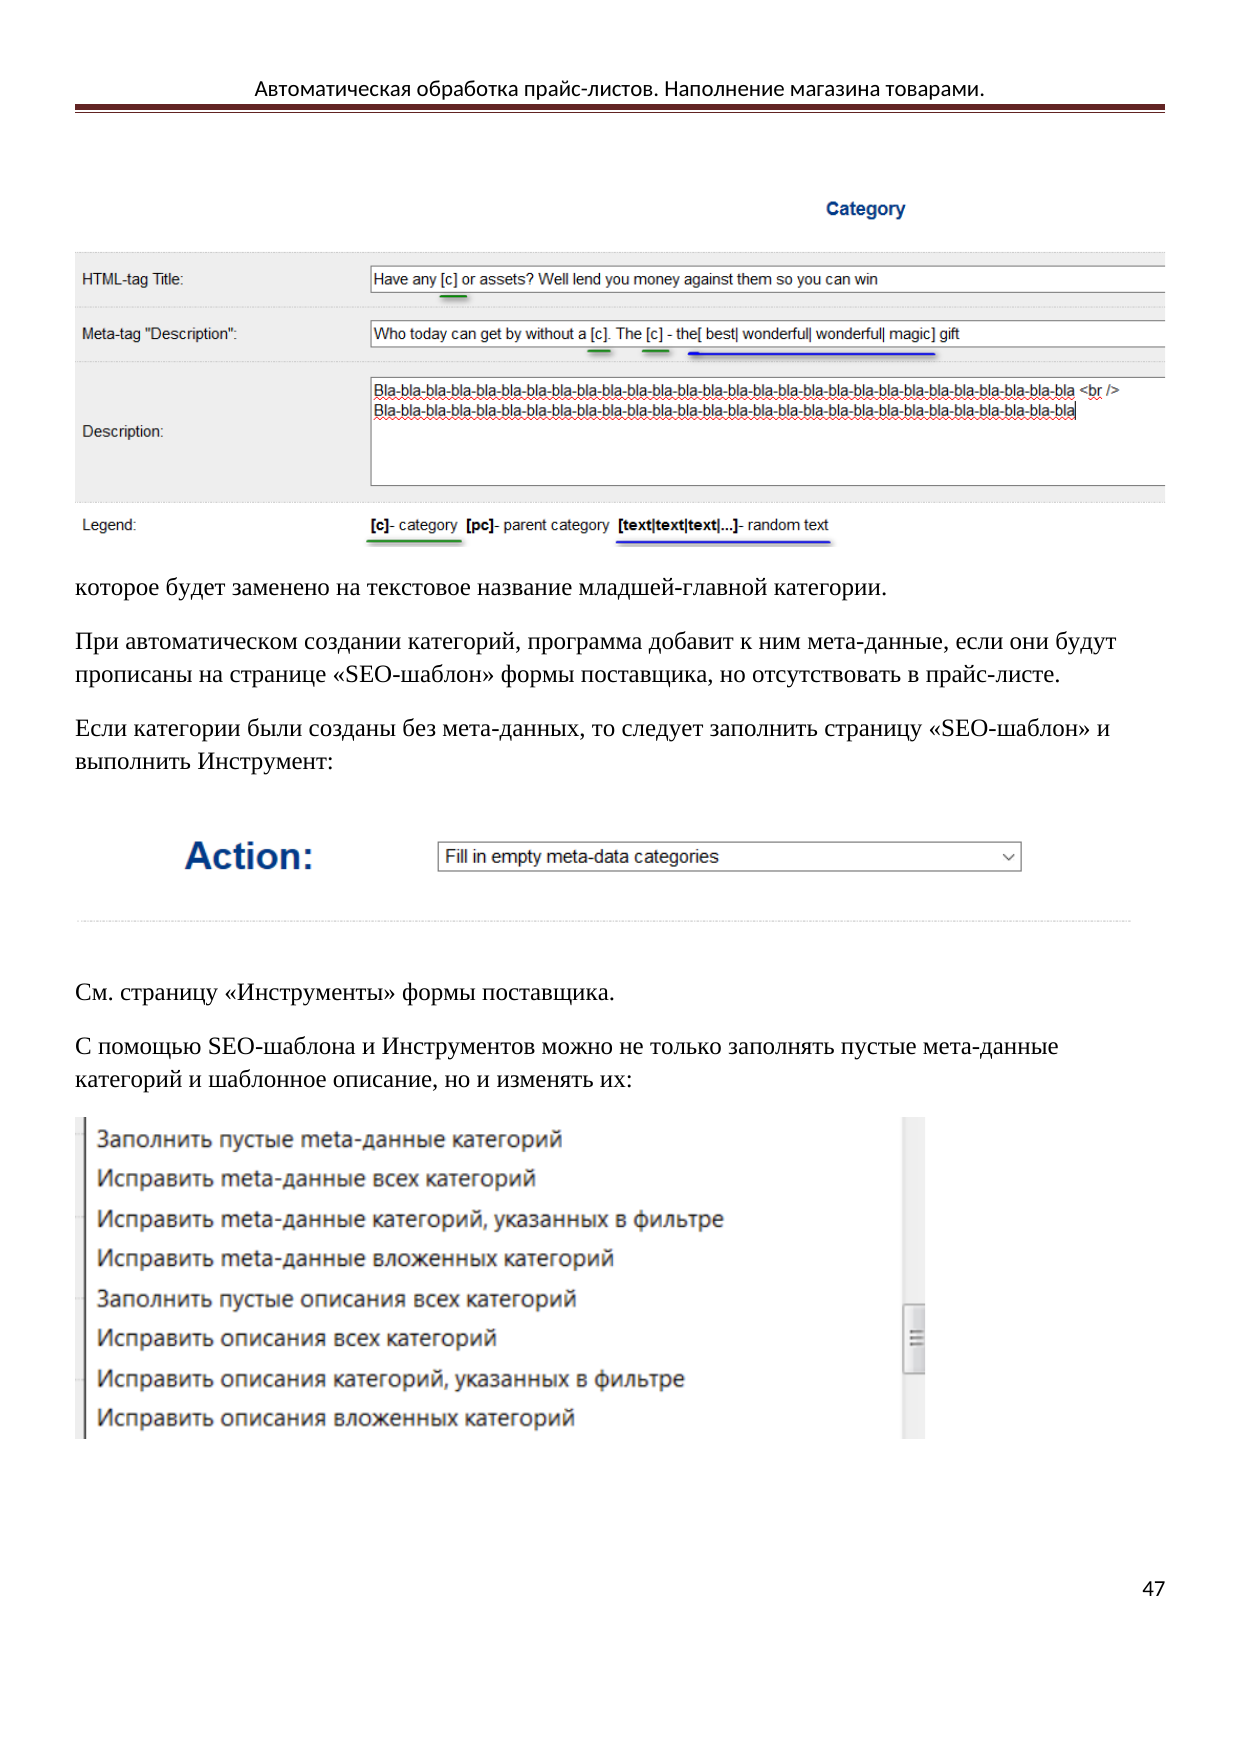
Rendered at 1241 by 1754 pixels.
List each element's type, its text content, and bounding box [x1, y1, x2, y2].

picture [75, 191, 1166, 547]
text Если категории были созданы без мета-данных, то следует заполнить страницу «SEO-шаблон» и выполнить Инструмент: [75, 713, 1165, 774]
text См. страницу «Инструменты» формы поставщика. [75, 977, 1165, 1006]
picture [75, 799, 1132, 952]
text которое будет заменено на текстовое название младшей-главной категории. [75, 572, 1165, 601]
text При автоматическом создании категорий, программа добавит к ним мета-данные, если они будут прописаны на странице «SEO-шаблон» формы поставщика, но отсутствовать в прайс-листе. [75, 626, 1165, 688]
picture [75, 1117, 926, 1439]
text С помощью SEO-шаблона и Инструментов можно не только заполнять пустые мета-данные категорий и шаблонное описание, но и изменять их: [75, 1031, 1165, 1093]
